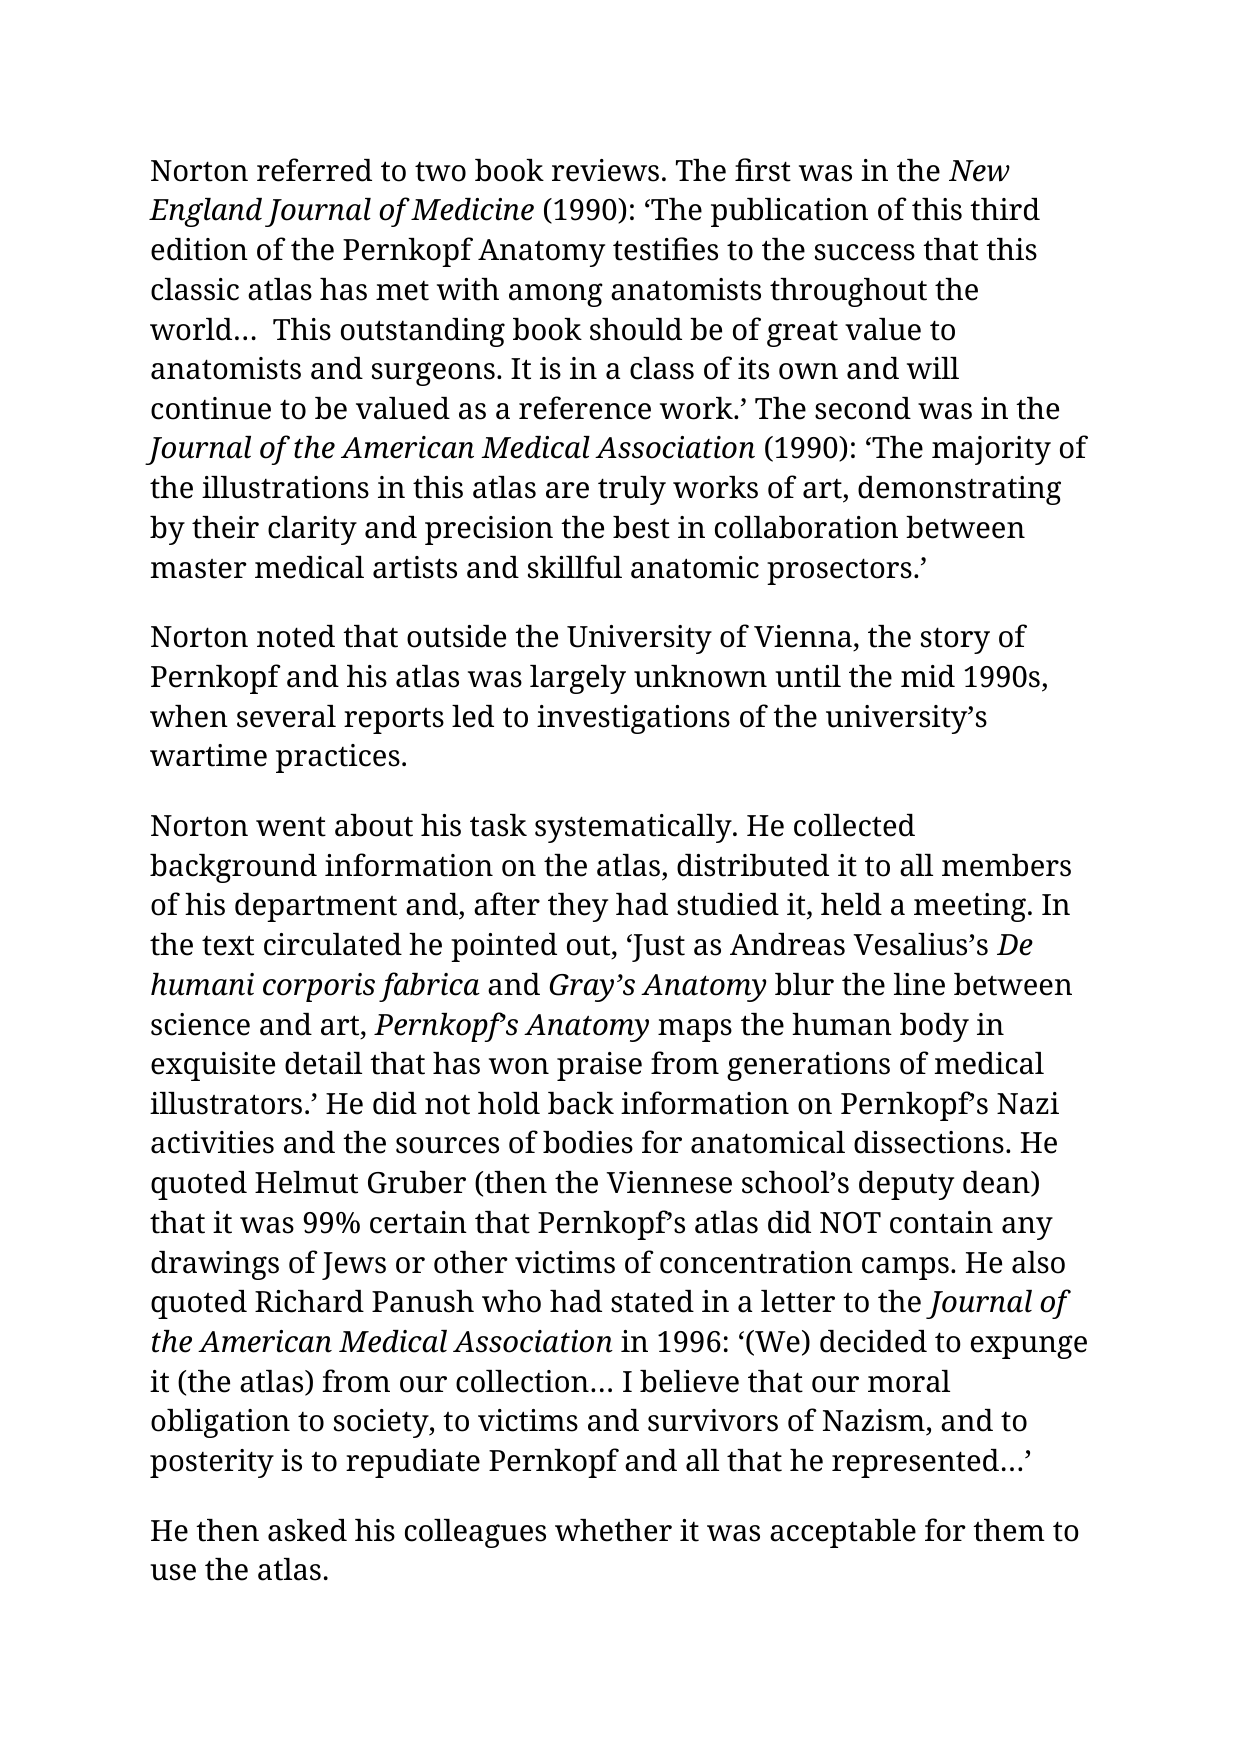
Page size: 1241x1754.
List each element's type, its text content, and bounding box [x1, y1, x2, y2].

text Norton noted that outside the University of Vienna, the story of Pernkopf and his atlas was largely unknown until the mid 1990s, when several reports led to investigations of the university’s wartime practices. [150, 617, 1090, 775]
text Norton went about his task systematically. He collected background information on the atlas, distributed it to all members of his department and, after they had studied it, held a meeting. In the text circulated he pointed out, ‘Just as Andreas Vesalius’s De humani corporis fabrica and Gray’s Anatomy blur the line between science and art, Pernkopf’s Anatomy maps the human body in exquisite detail that has won praise from generations of medical illustrators.’ He did not hold back information on Pernkopf’s Nazi activities and the sources of bodies for anatomical dissections. He quoted Helmut Gruber (then the Viennese school’s deputy dean) that it was 99% certain that Pernkopf’s atlas did NOT contain any drawings of Jews or other victims of concentration camps. He also quoted Richard Panush who had stated in a letter to the Journal of the American Medical Association in 1996: ‘(We) decided to expunge it (the atlas) from our collection… I believe that our moral obligation to society, to victims and survivors of Nazism, and to posterity is to repudiate Pernkopf and all that he represented…’ [150, 805, 1090, 1480]
text Norton referred to two book reviews. The first was in the New England Journal of Medicine (1990): ‘The publication of this third edition of the Pernkopf Anatomy testifies to the success that this classic atlas has met with among anatomists throughout the world… This outstanding book should be of great value to anatomists and surgeons. It is in a class of its own and will continue to be valued as a reference work.’ The second was in the Journal of the American Medical Association (1990): ‘The majority of the illustrations in this atlas are truly works of art, demonstrating by their clarity and precision the best in collaboration between master medical artists and skillful anatomic prosectors.’ [150, 150, 1090, 587]
text He then asked his colleagues whether it was acceptable for them to use the atlas. [150, 1510, 1090, 1589]
